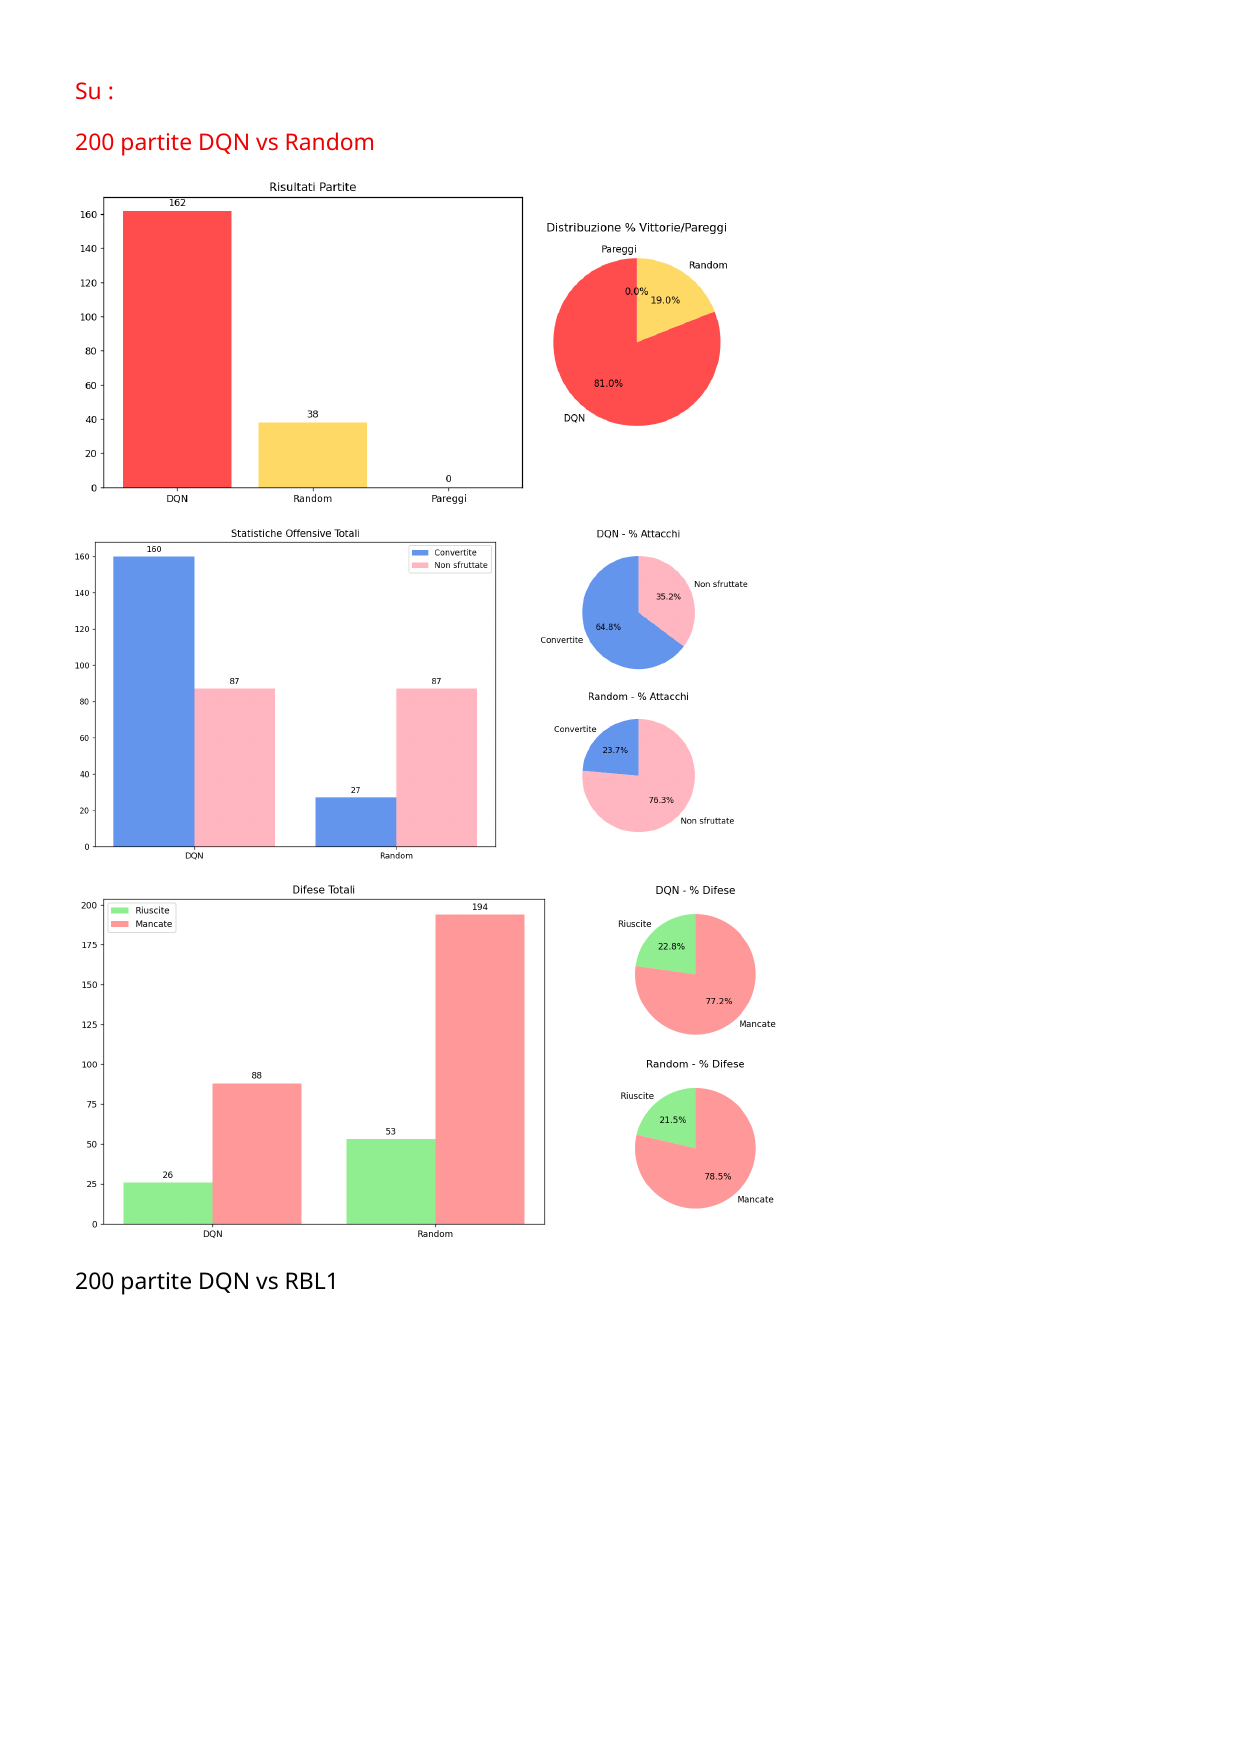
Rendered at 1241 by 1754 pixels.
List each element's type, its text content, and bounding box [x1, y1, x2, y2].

picture [75, 524, 757, 864]
text 200 partite DQN vs RBL1 [75, 1265, 1165, 1296]
text Su : [75, 75, 1165, 106]
picture [75, 882, 797, 1246]
text 200 partite DQN vs Random [75, 125, 1165, 157]
picture [75, 175, 740, 506]
